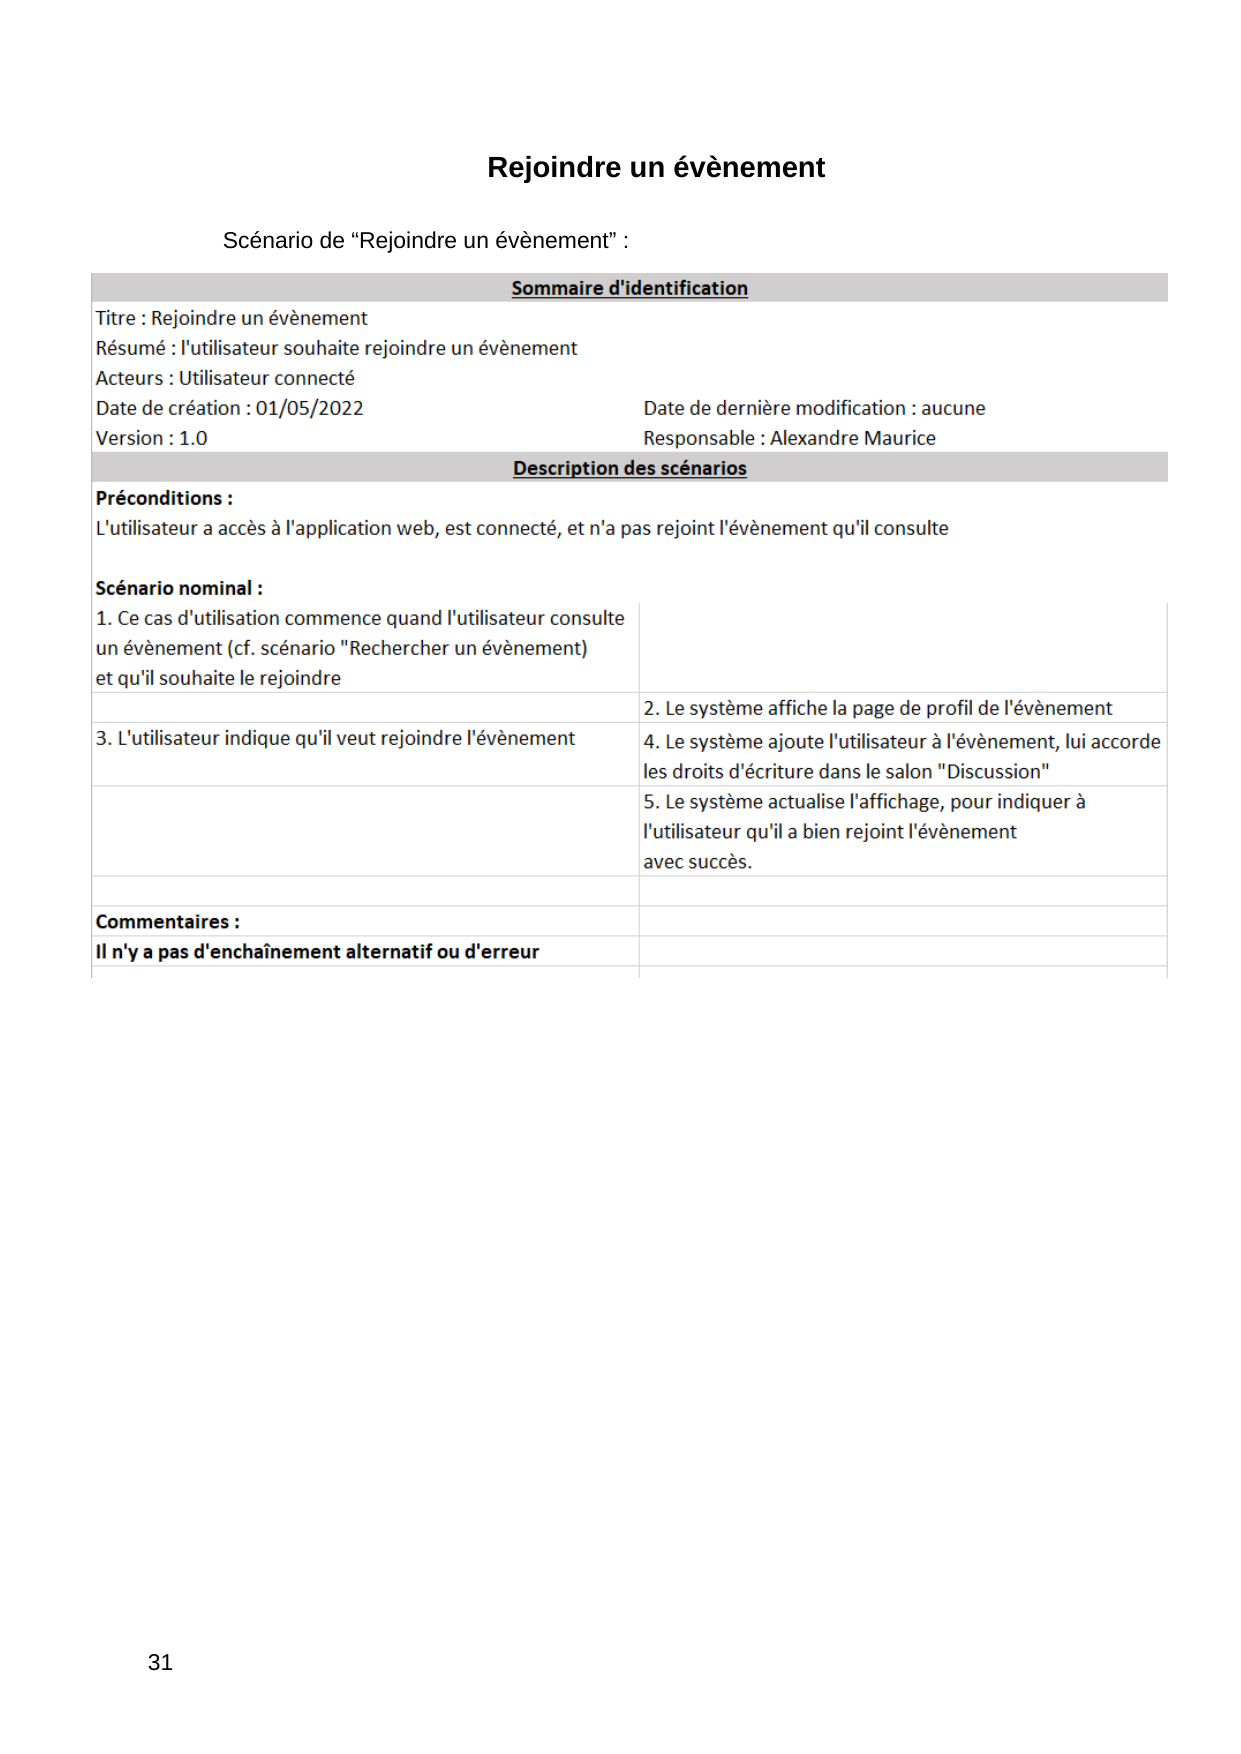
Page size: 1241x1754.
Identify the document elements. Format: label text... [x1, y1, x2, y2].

text Scénario de “Rejoindre un évènement” : [223, 227, 1090, 253]
picture [91, 273, 1168, 978]
text Rejoindre un évènement [223, 150, 1090, 183]
